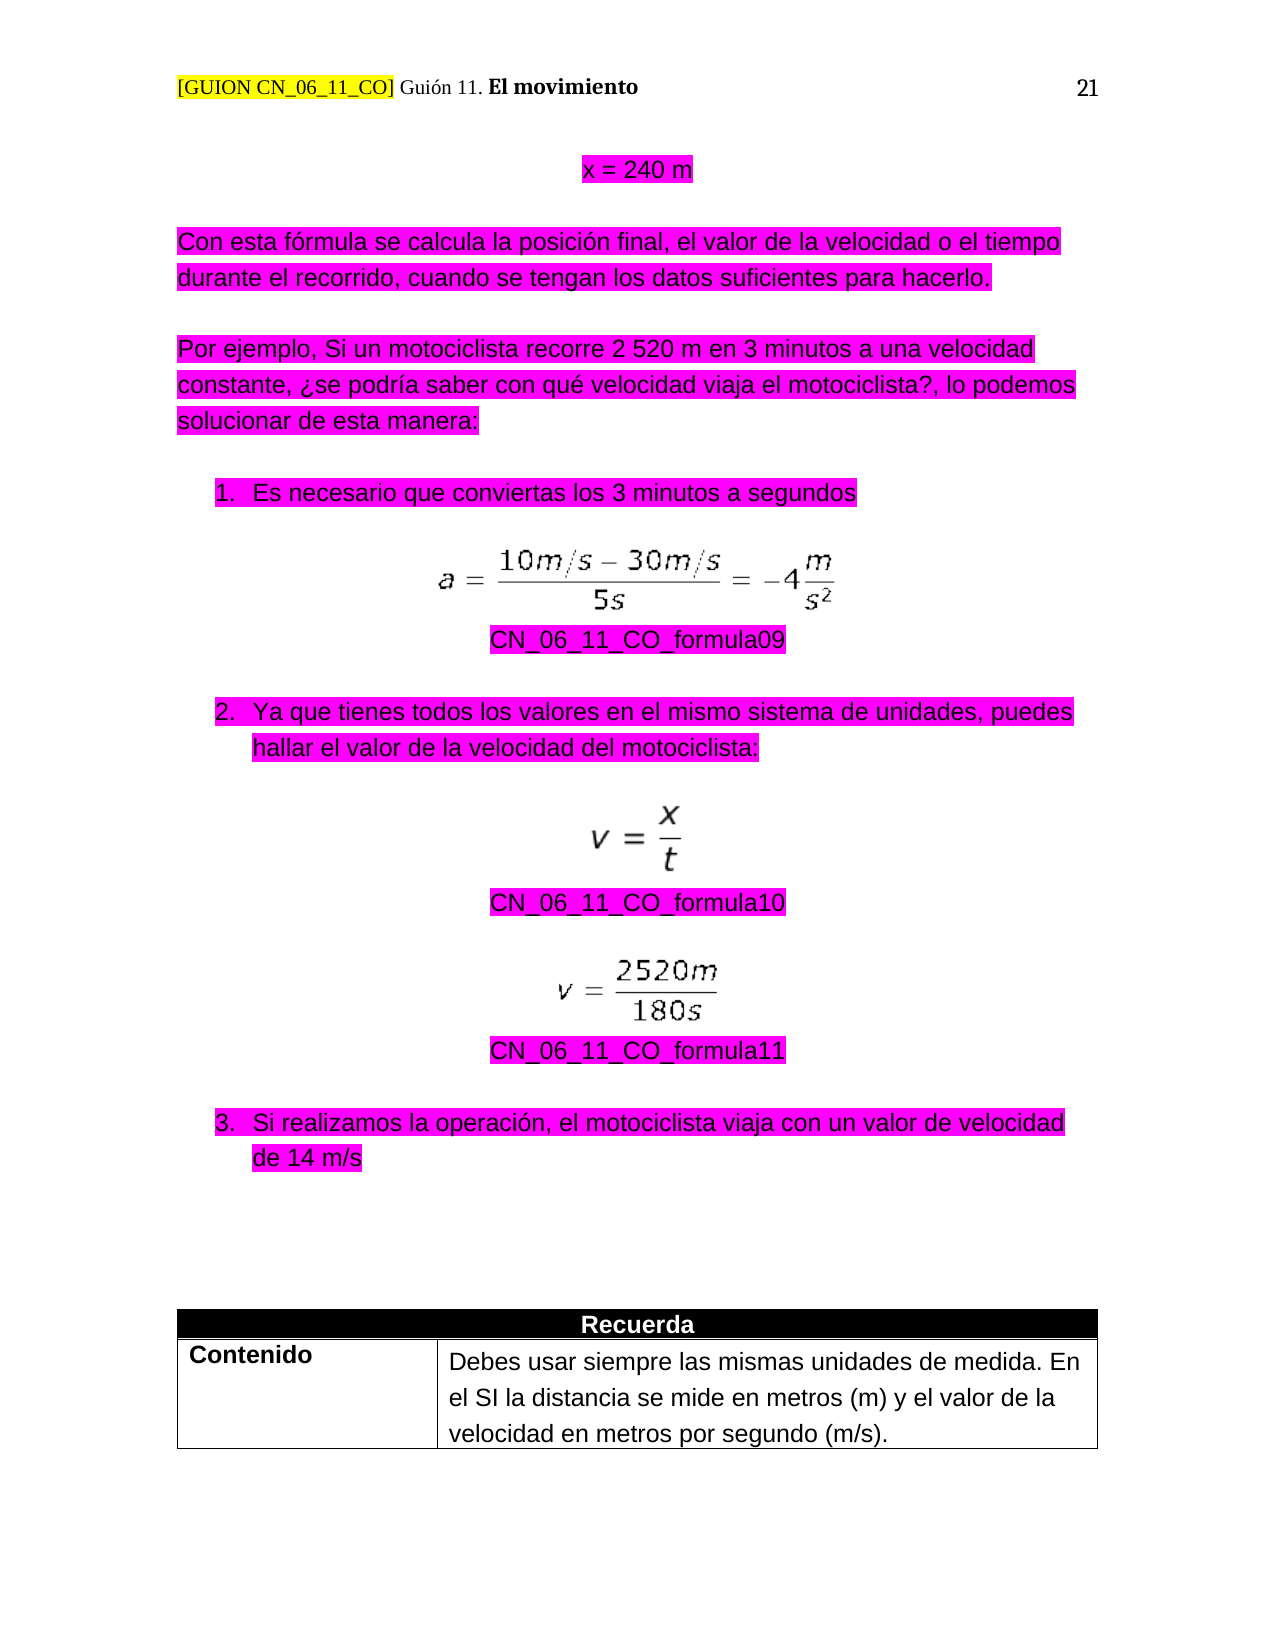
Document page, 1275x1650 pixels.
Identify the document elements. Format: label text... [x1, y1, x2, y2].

table_cell Contenido [178, 1340, 437, 1447]
text CN_06_11_CO_formula10 [177, 881, 1098, 916]
picture [177, 797, 1098, 881]
text CN_06_11_CO_formula11 [177, 1028, 1098, 1064]
list Ya que tienes todos los valores en el mismo sistema de unidades, puedes hallar el valor de la velocidad del motociclista: [215, 690, 1098, 762]
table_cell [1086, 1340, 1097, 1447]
picture [246, 542, 1029, 618]
text x = 240 m [177, 148, 1098, 183]
picture [246, 952, 1029, 1029]
text CN_06_11_CO_formula09 [177, 618, 1098, 654]
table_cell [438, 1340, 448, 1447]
text Por ejemplo, Si un motociclista recorre 2 520 m en 3 minutos a una velocidad constante, ¿se podría saber con qué velocidad viaja el motociclista?, lo podemos solucionar de esta manera: [177, 327, 1098, 435]
text Con esta fórmula se calcula la posición final, el valor de la velocidad o el tiempo durante el recorrido, cuando se tengan los datos suficientes para hacerlo. [177, 219, 1098, 291]
list Es necesario que conviertas los 3 minutos a segundos [215, 471, 1098, 507]
table_header Recuerda [178, 1310, 1097, 1338]
list Si realizamos la operación, el motociclista viaja con un valor de velocidad de 14 m/s [215, 1100, 1098, 1172]
